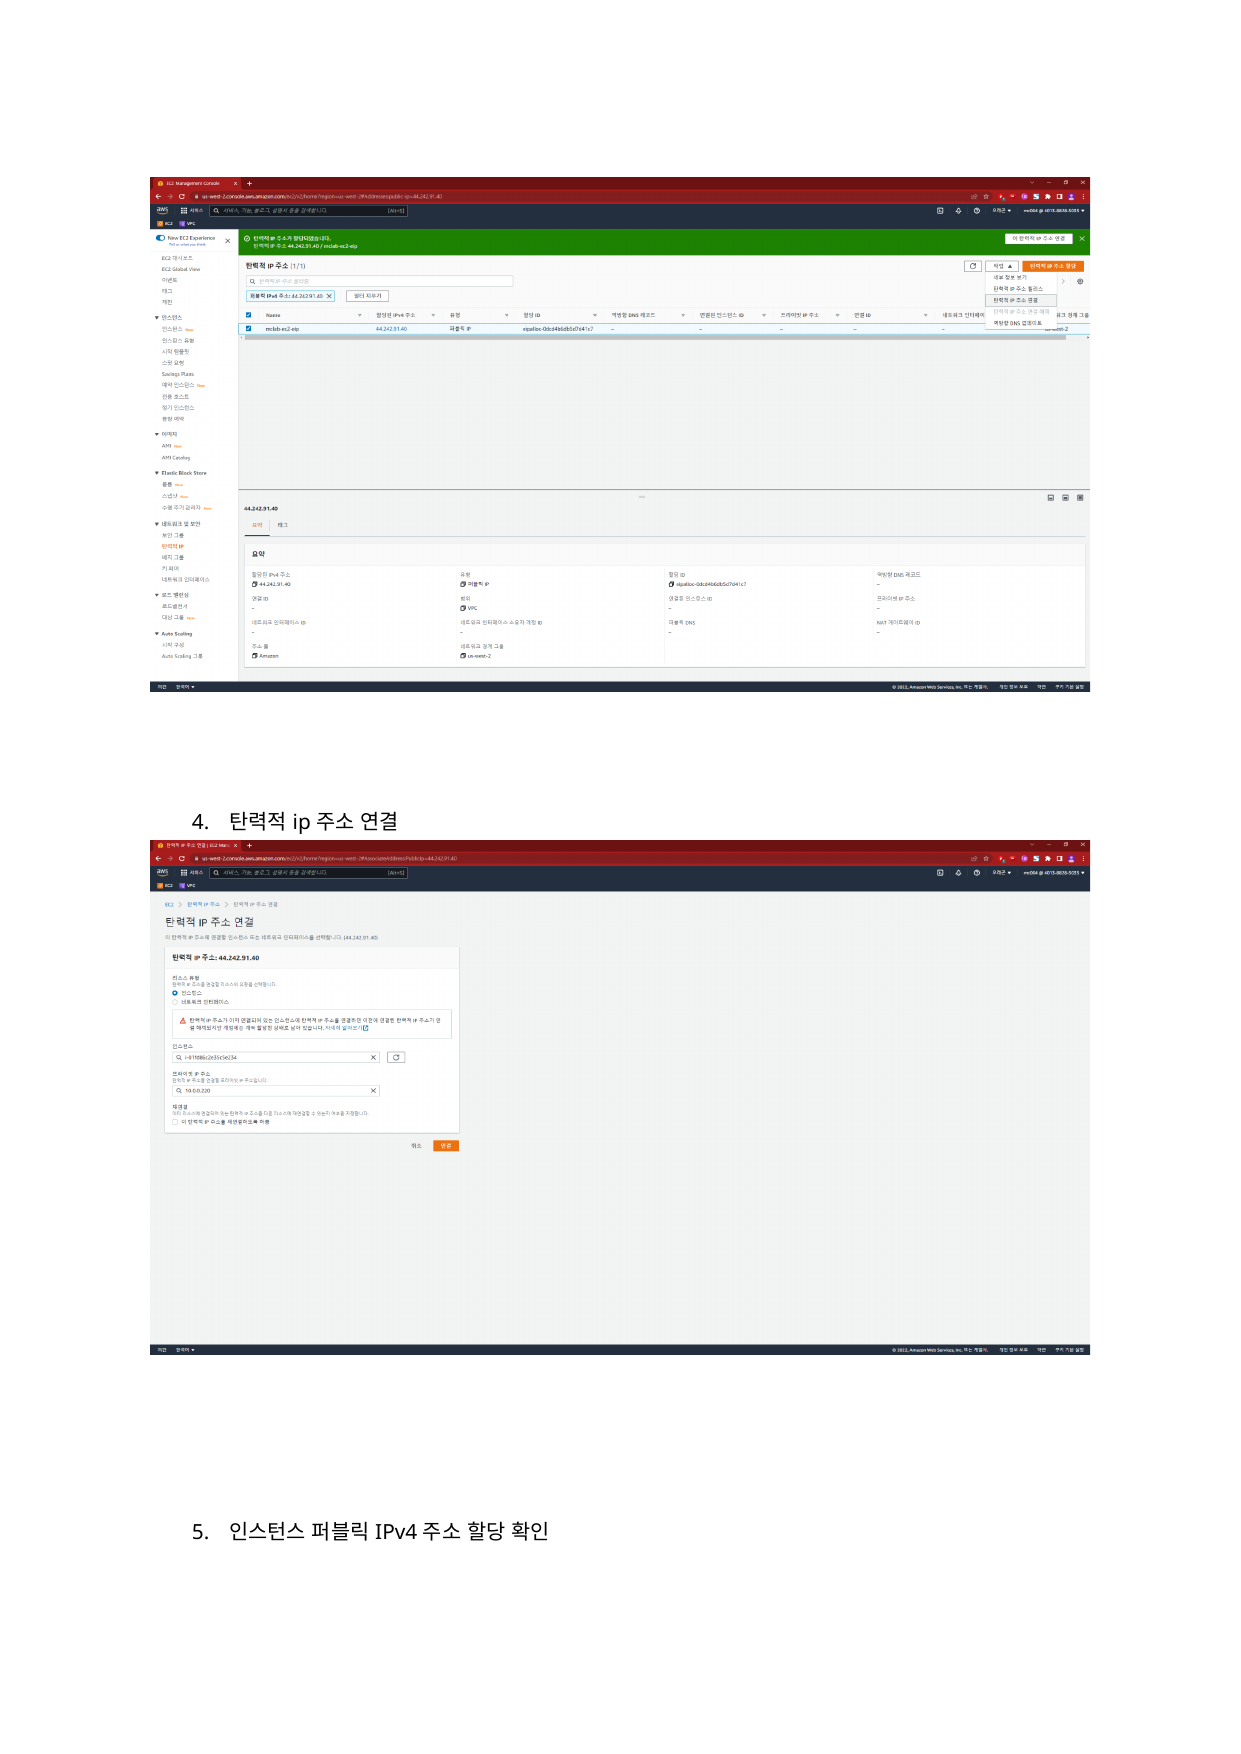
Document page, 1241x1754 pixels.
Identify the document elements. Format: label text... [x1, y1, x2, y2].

list 인스턴스 퍼블릭 IPv4 주소 할당 확인 [192, 1515, 1090, 1546]
picture [150, 177, 1091, 692]
picture [150, 840, 1091, 1355]
list 탄력적 ip 주소 연결 [192, 805, 1090, 836]
